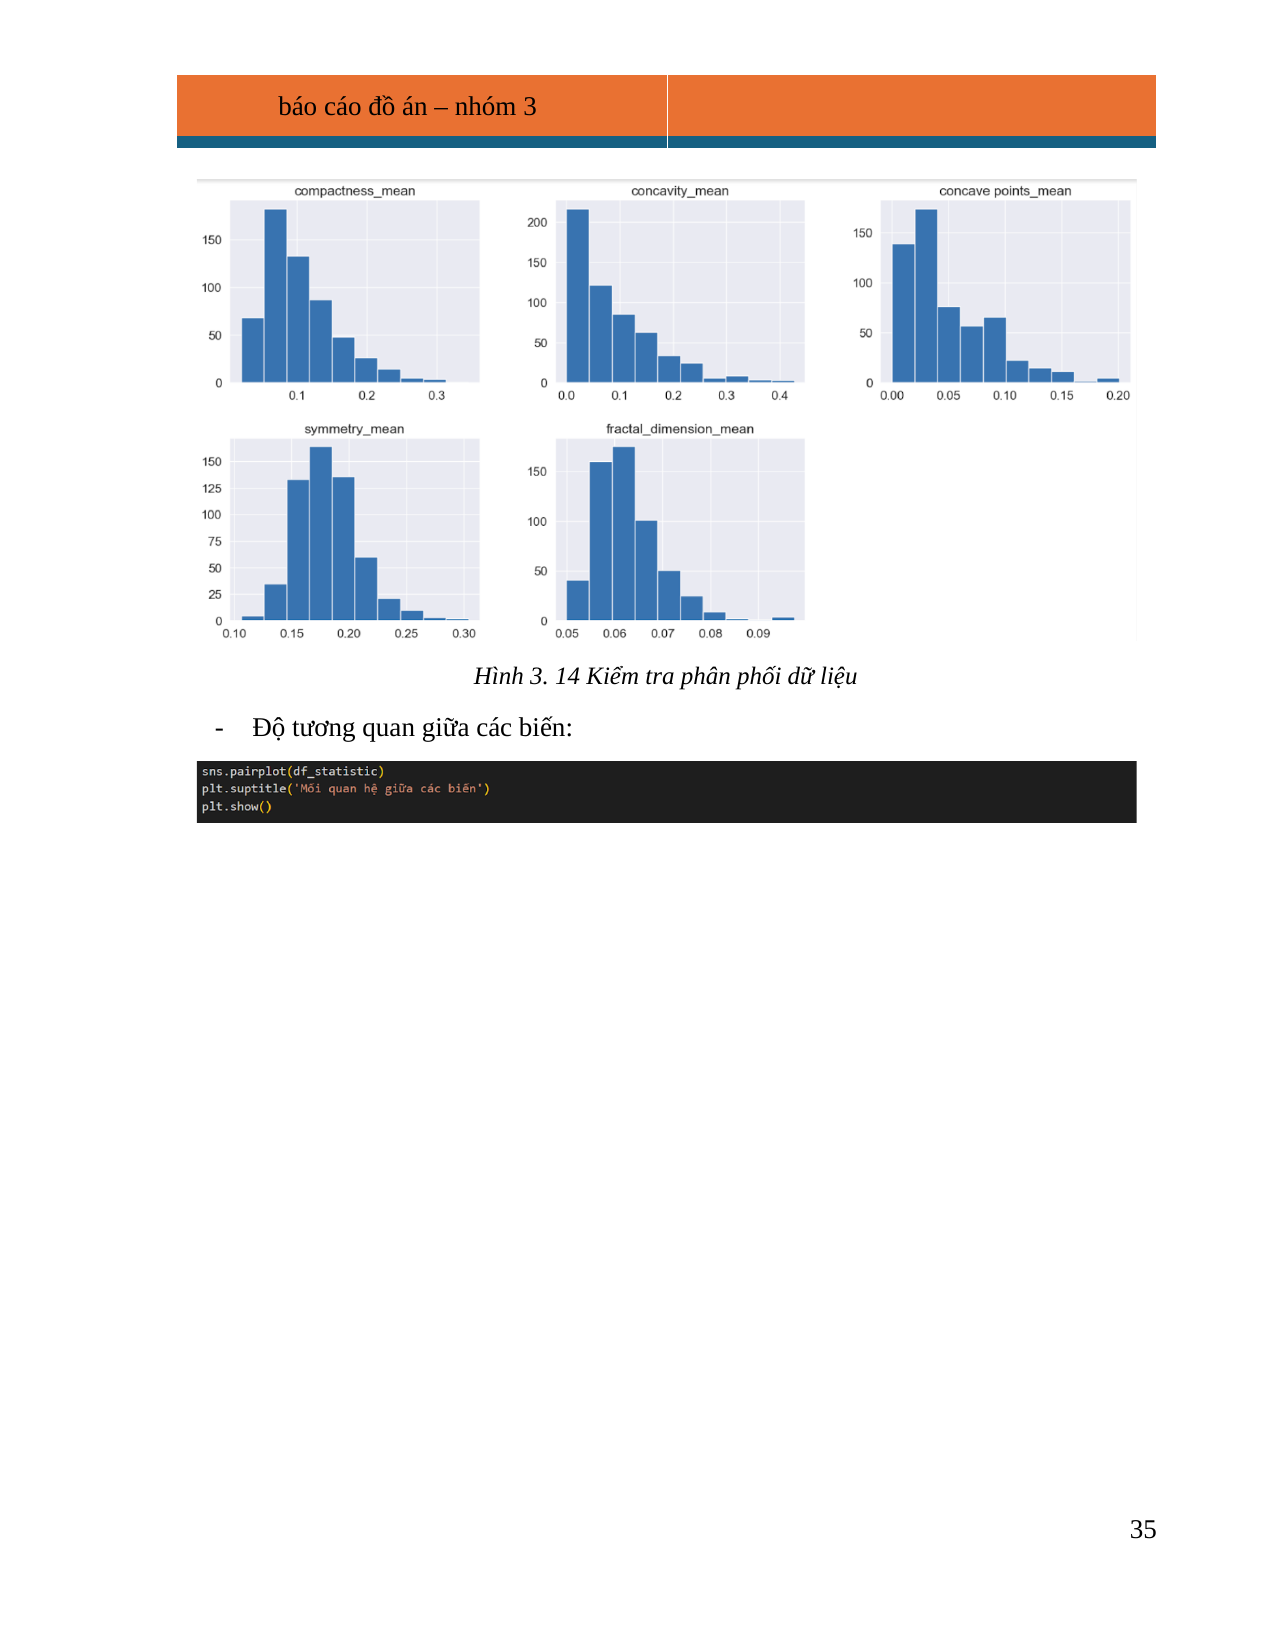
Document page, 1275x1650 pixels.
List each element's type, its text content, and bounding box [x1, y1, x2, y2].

list Độ tương quan giữa các biến: [214, 711, 1156, 742]
picture [196, 761, 1137, 823]
text Hình 3. 14 Kiểm tra phân phối dữ liệu [177, 661, 1156, 690]
picture [196, 179, 1137, 641]
